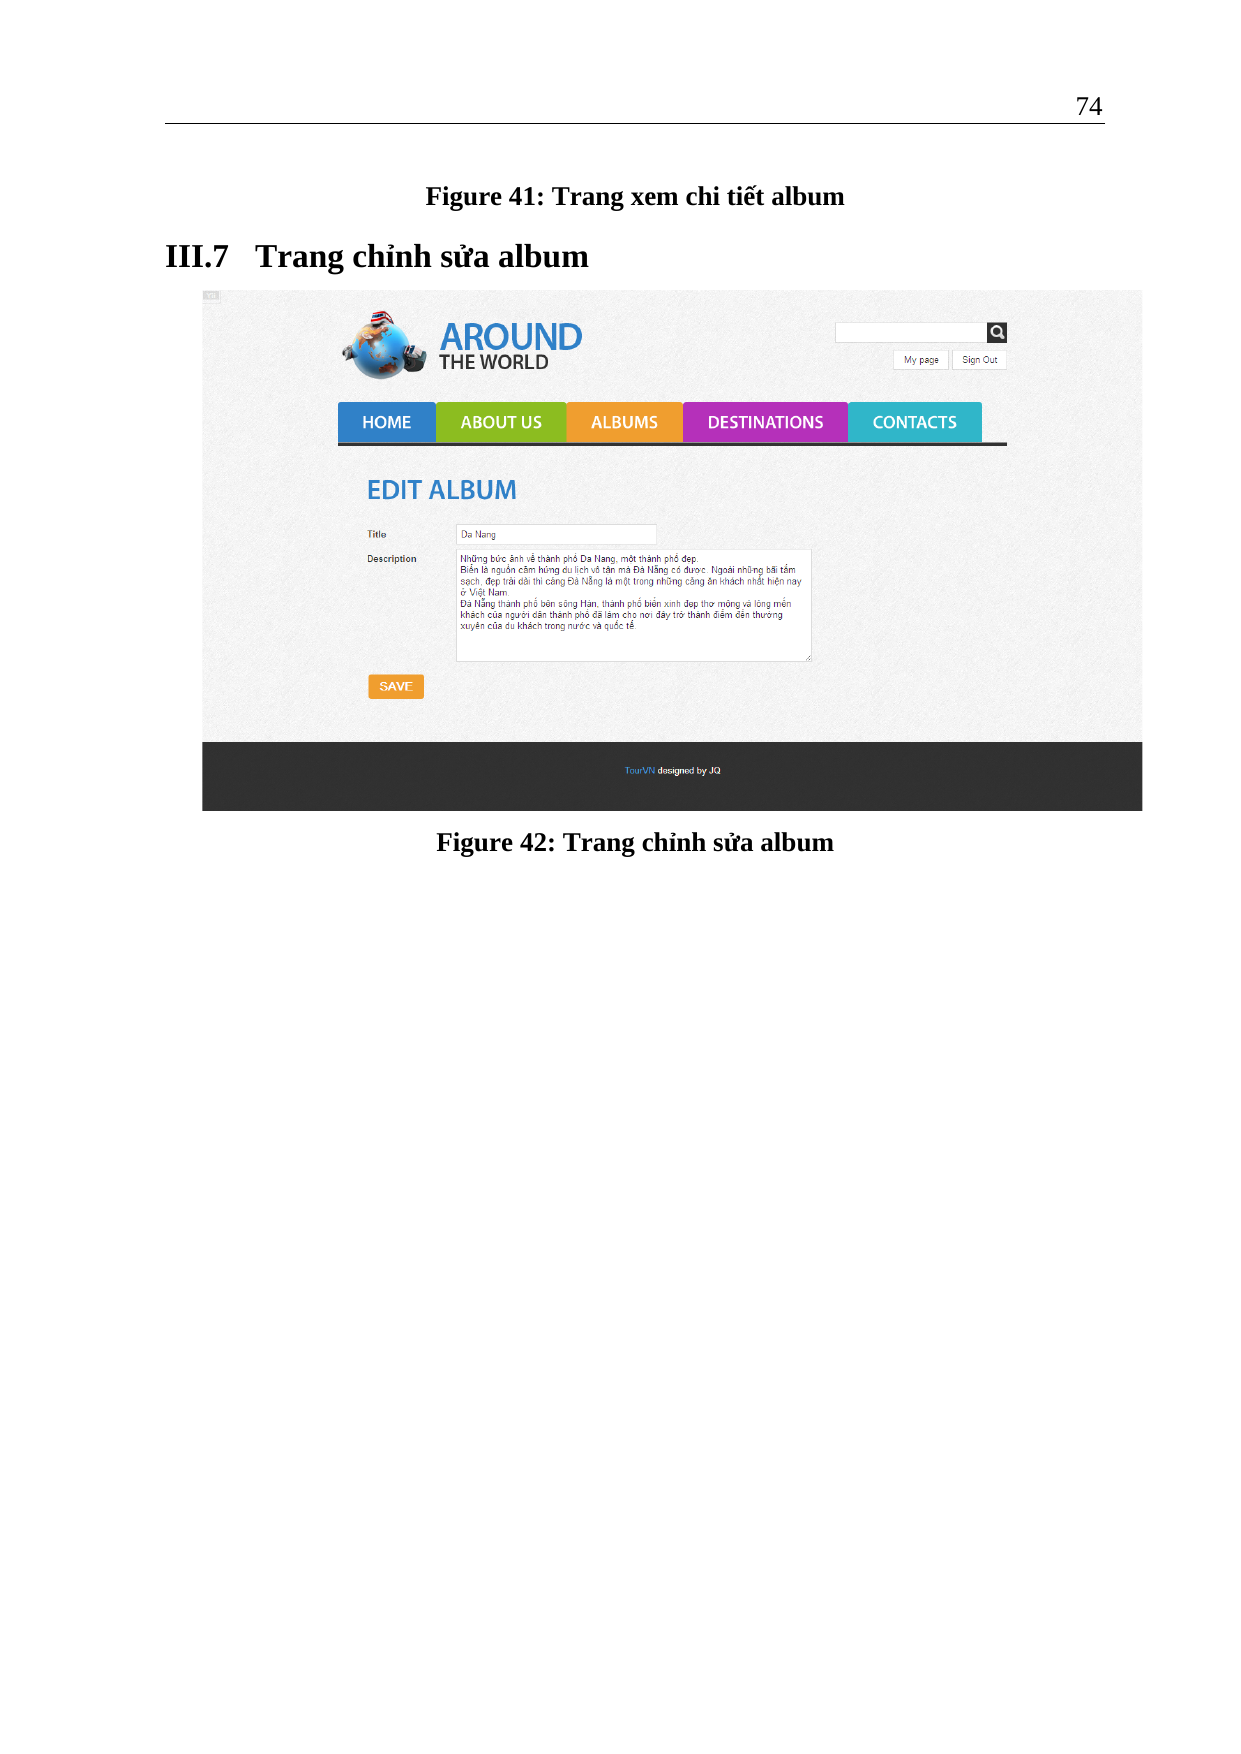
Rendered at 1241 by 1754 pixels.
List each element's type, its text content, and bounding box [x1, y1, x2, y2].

subtitle Trang chỉnh sửa album [165, 236, 1105, 274]
picture [202, 290, 1143, 811]
